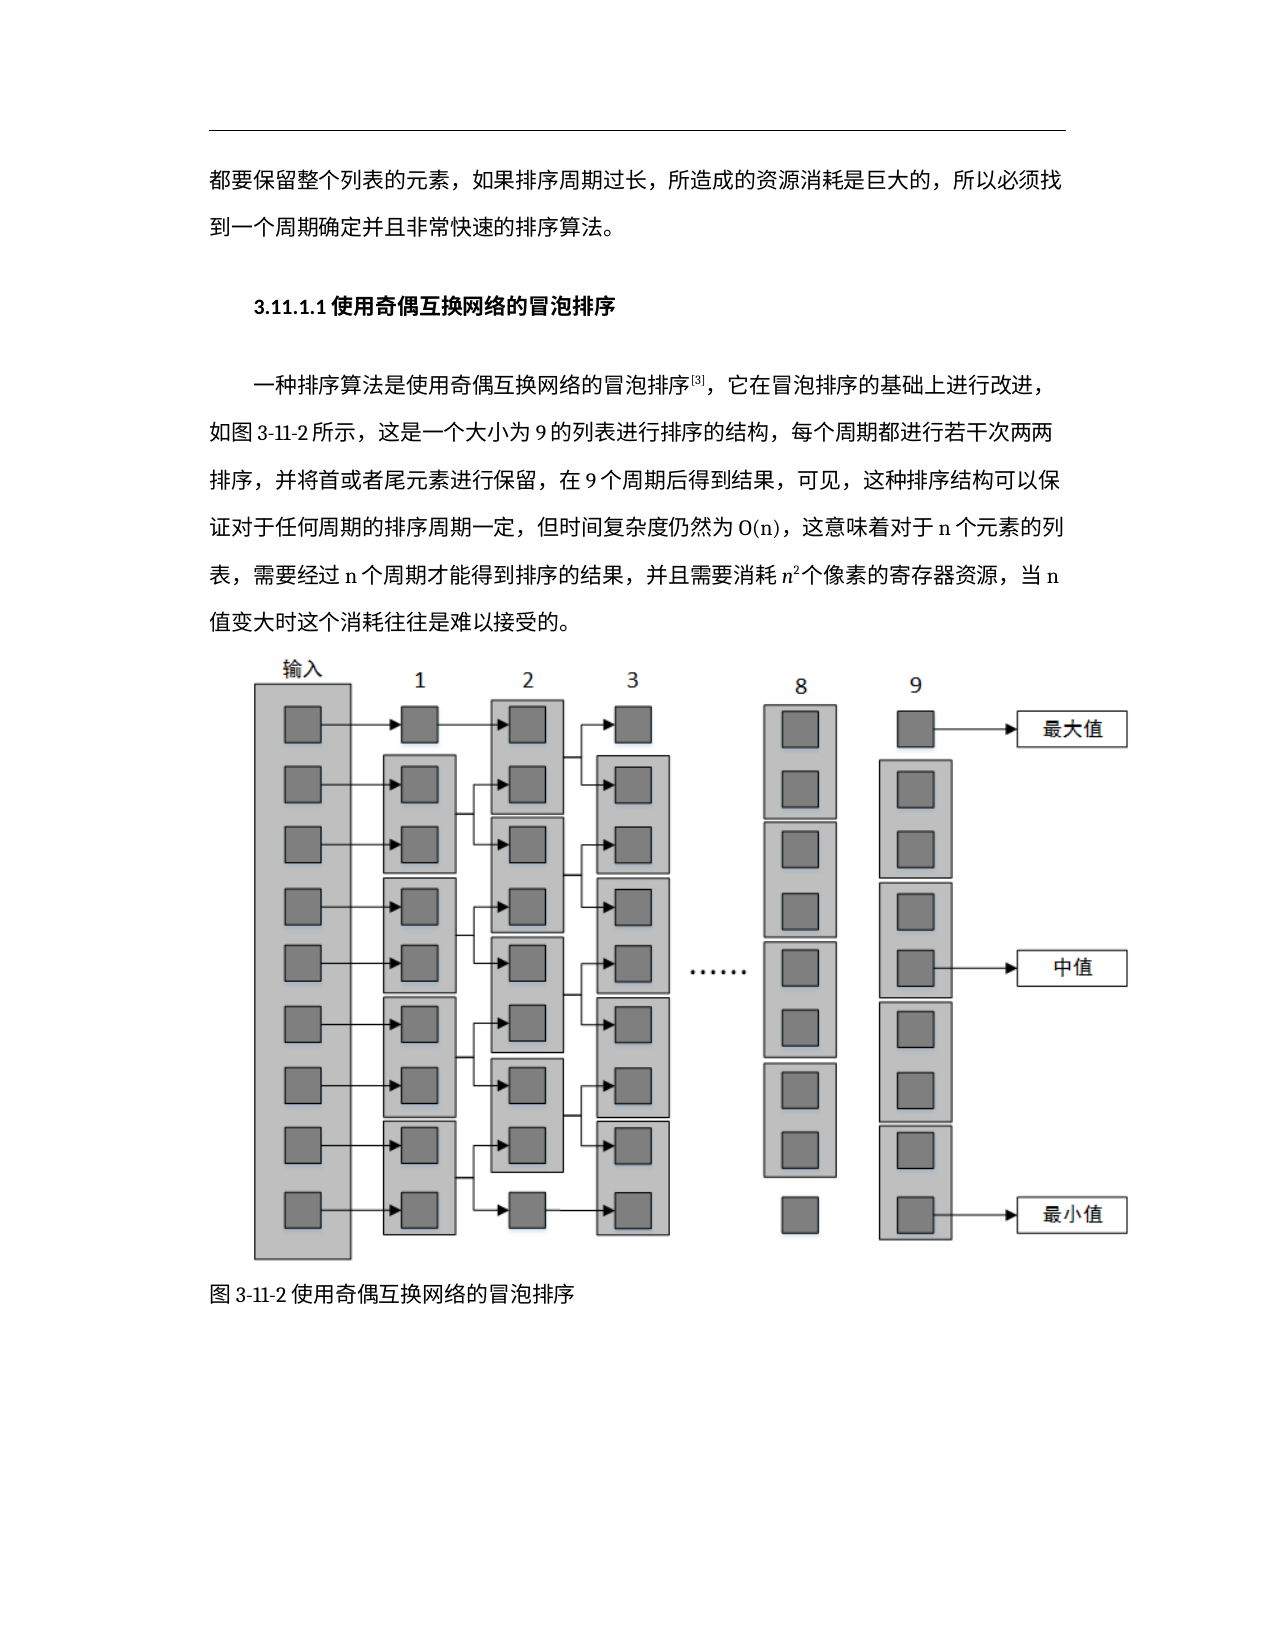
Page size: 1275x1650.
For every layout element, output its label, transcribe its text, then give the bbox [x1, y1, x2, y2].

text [209, 163, 1066, 242]
subtitle 3.11.1.1 使用奇偶互换网络的冒泡排序 [209, 289, 1066, 321]
text 一种排序算法是使用奇偶互换网络的冒泡排序[3]，它在冒泡排序的基础上进行改进，如图3-11-2所示，这是一个大小为9的列表进行排序的结构，每个周期都进行若干次两两排序，并将首或者尾元素进行保留，在9个周期后得到结果，可见，这种排序结构可以保证对于任何周期的排序周期一定，但时间复杂度仍然为O(n)，这意味着对于n个元素的列表，需要经过n个周期才能得到排序的结果，并且需要消耗n2个像素的寄存器资源，当n值变大时这个消耗往往是难以接受的。 [209, 368, 1066, 637]
picture [253, 652, 1129, 1261]
